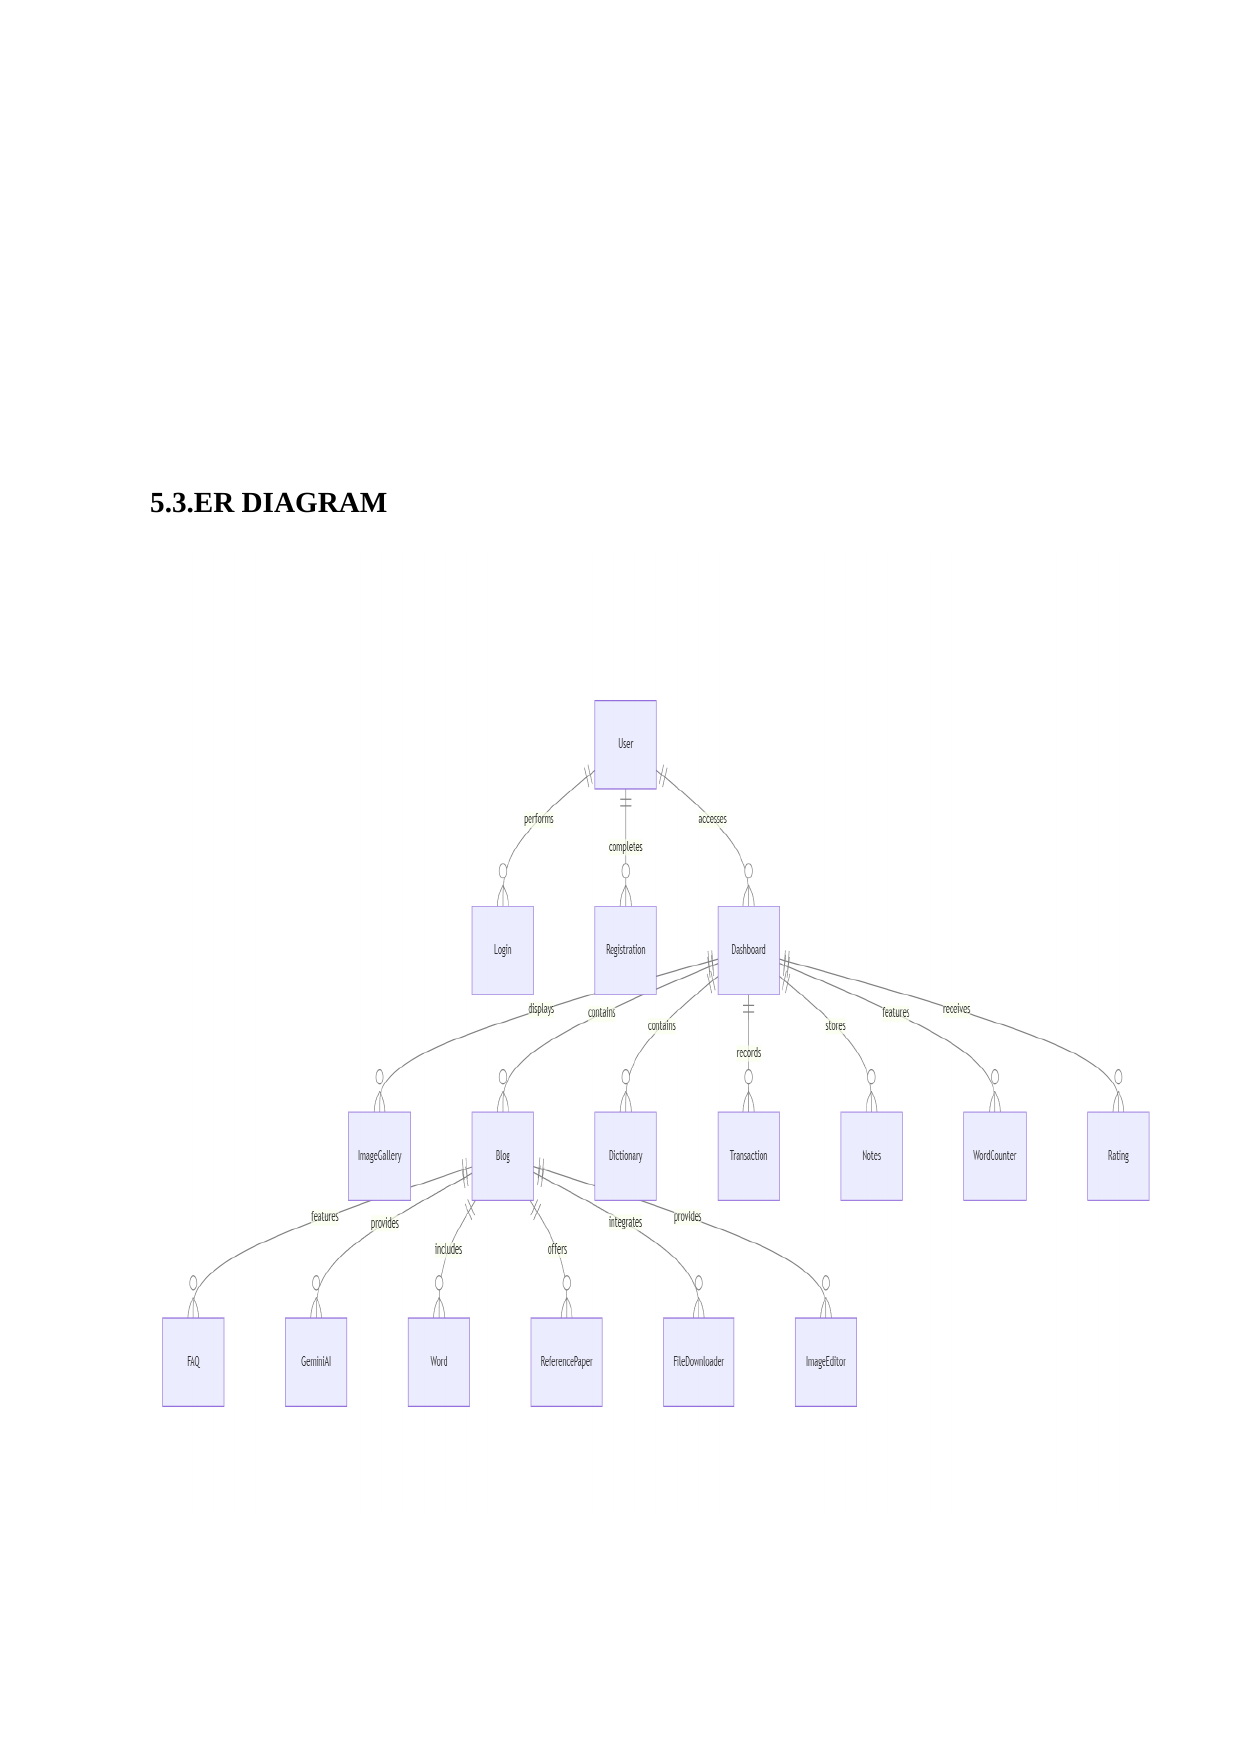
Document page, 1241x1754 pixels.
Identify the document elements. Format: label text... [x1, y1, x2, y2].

picture [150, 551, 1162, 1517]
text 5.3.ER DIAGRAM [150, 485, 1090, 518]
